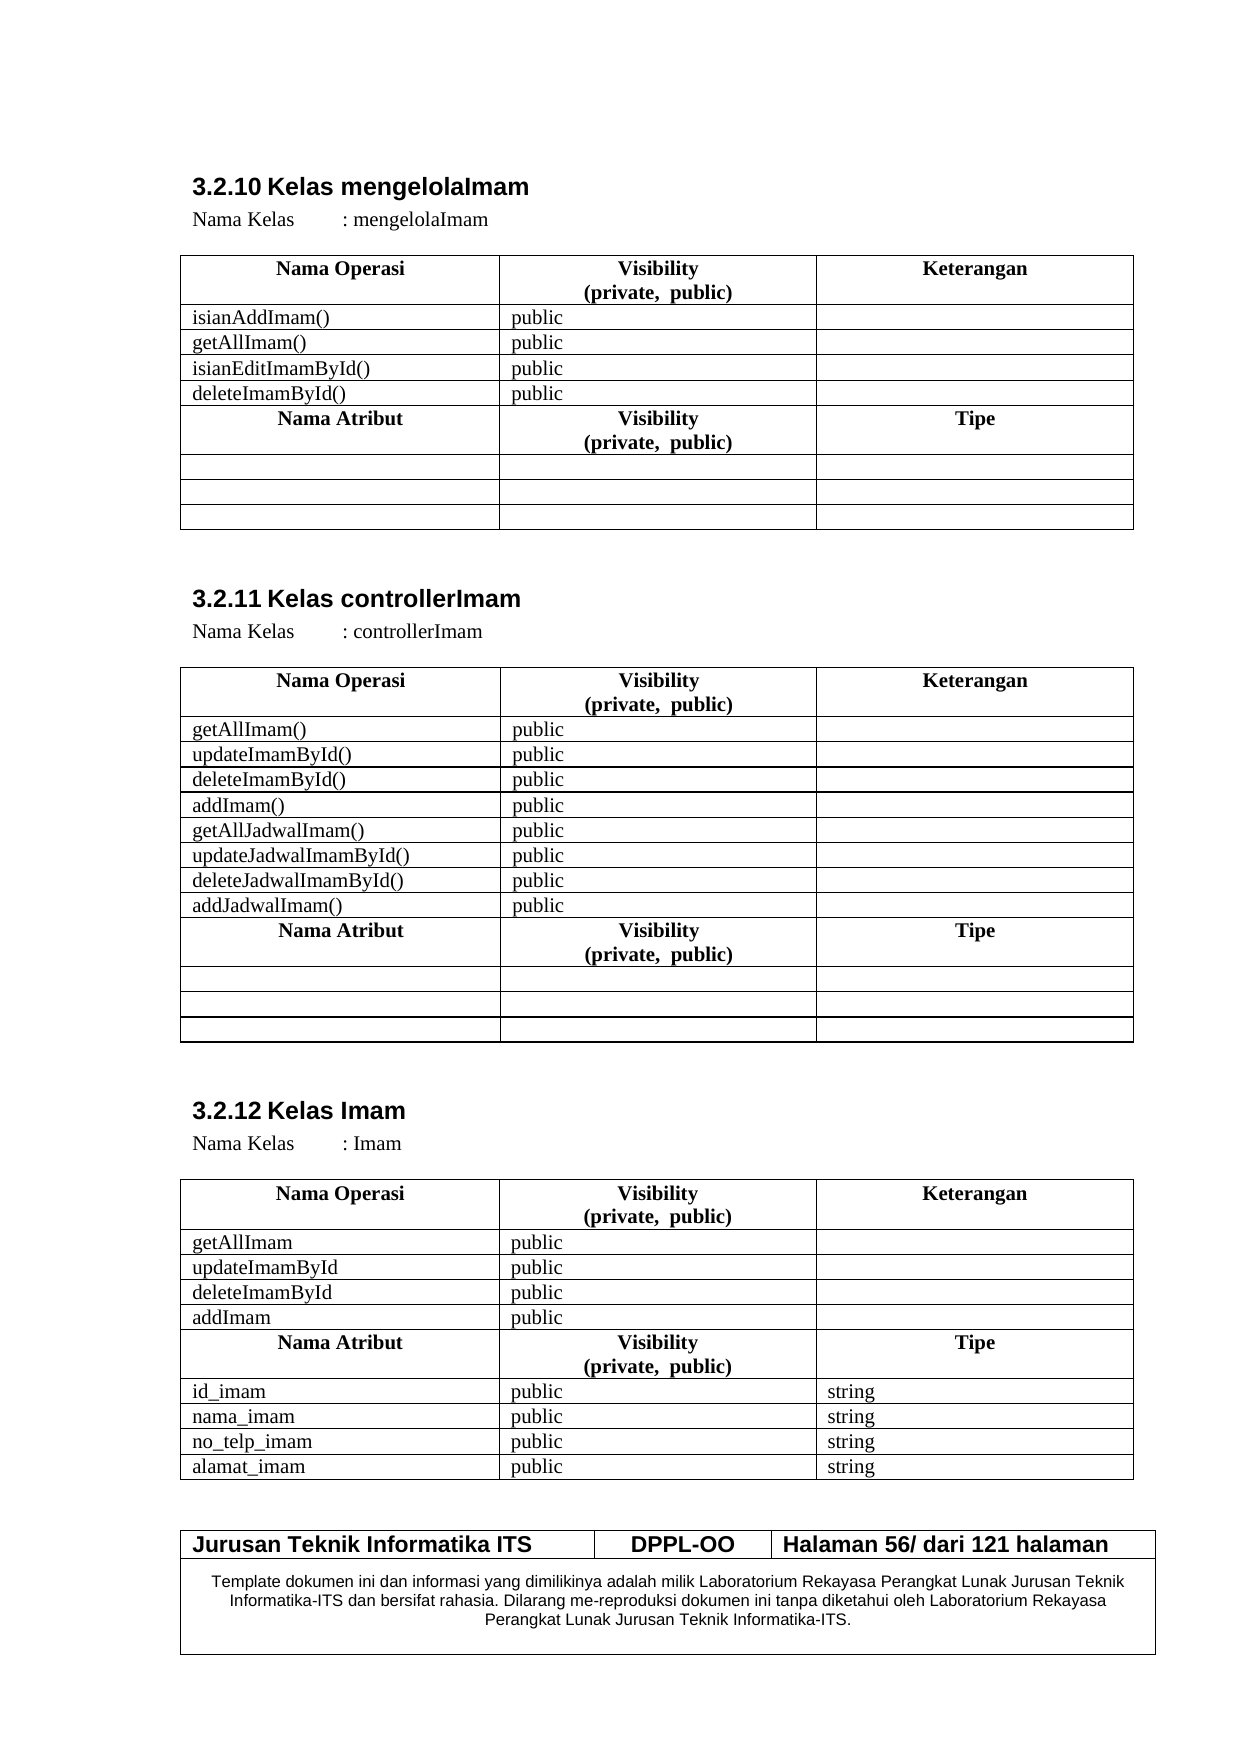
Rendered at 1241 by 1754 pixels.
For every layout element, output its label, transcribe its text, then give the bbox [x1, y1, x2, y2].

table_header Visibility (private, public) [501, 668, 816, 716]
table_cell getAllJadwalImam() [181, 818, 500, 842]
table_cell public [501, 793, 816, 817]
text Nama Kelas : mengelolaImam [192, 207, 1122, 231]
table_cell Tipe [817, 918, 1133, 966]
table_cell [817, 742, 1133, 766]
table_cell getAllImam() [181, 330, 499, 354]
text Nama Kelas : Imam [192, 1131, 1122, 1155]
table_cell public [500, 1230, 816, 1254]
table_cell [817, 717, 1133, 741]
table_cell public [500, 381, 816, 404]
table_cell Visibility (private, public) [500, 406, 816, 454]
table_cell public [501, 818, 816, 842]
table_cell isianAddImam() [181, 305, 499, 329]
table_cell updateJadwalImamById() [181, 843, 500, 867]
table_cell public [500, 1429, 816, 1453]
table_header Keterangan [817, 256, 1133, 304]
table_cell [817, 1255, 1133, 1279]
table_cell [181, 992, 500, 1016]
table_cell public [501, 717, 816, 741]
table_cell alamat_imam [181, 1455, 499, 1478]
table_cell public [500, 1404, 816, 1428]
table_cell [181, 967, 500, 991]
table_cell [817, 1305, 1133, 1329]
table_header Visibility (private, public) [500, 256, 816, 304]
subtitle Kelas Imam [192, 1096, 1122, 1125]
text Nama Kelas : controllerImam [192, 619, 1122, 643]
table_cell deleteImamById [181, 1280, 499, 1304]
table_cell public [501, 768, 816, 791]
table_cell [817, 818, 1133, 842]
table_cell id_imam [181, 1379, 499, 1403]
table_cell [817, 843, 1133, 867]
table_cell public [500, 305, 816, 329]
table_cell public [501, 868, 816, 892]
subtitle Kelas mengelolaImam [192, 172, 1122, 201]
table_cell [817, 330, 1133, 354]
table_cell public [500, 330, 816, 354]
table_cell deleteImamById() [181, 381, 499, 404]
table_cell public [500, 1255, 816, 1279]
table_cell public [500, 1379, 816, 1403]
table_cell [817, 793, 1133, 817]
table_header Visibility (private, public) [500, 1180, 816, 1228]
table_cell addImam() [181, 793, 500, 817]
table_cell Nama Atribut [181, 1330, 499, 1378]
table_cell [181, 455, 499, 479]
table_header Keterangan [817, 1180, 1133, 1228]
table_cell [817, 868, 1133, 892]
table_cell public [501, 893, 816, 917]
table_cell [500, 505, 816, 529]
table_cell public [500, 1305, 816, 1329]
table_header Nama Operasi [181, 668, 500, 716]
table_cell public [500, 355, 816, 379]
table_cell string [817, 1429, 1133, 1453]
table_cell [500, 455, 816, 479]
table_cell Tipe [817, 1330, 1133, 1378]
table_cell [817, 967, 1133, 991]
table_cell Visibility (private, public) [501, 918, 816, 966]
table_cell [817, 455, 1133, 479]
table_cell [501, 992, 816, 1016]
table_cell isianEditImamById() [181, 355, 499, 379]
subtitle Kelas controllerImam [192, 584, 1122, 613]
table_cell Tipe [817, 406, 1133, 454]
table_cell string [817, 1455, 1133, 1478]
table_header Nama Operasi [181, 256, 499, 304]
table_cell [501, 1018, 816, 1041]
table_cell Visibility (private, public) [500, 1330, 816, 1378]
table_cell [817, 768, 1133, 791]
table_cell updateImamById() [181, 742, 500, 766]
table_cell Nama Atribut [181, 406, 499, 454]
table_cell public [501, 843, 816, 867]
table_cell addImam [181, 1305, 499, 1329]
table_cell [817, 355, 1133, 379]
table_cell addJadwalImam() [181, 893, 500, 917]
table_cell nama_imam [181, 1404, 499, 1428]
table_header Keterangan [817, 668, 1133, 716]
table_cell [817, 893, 1133, 917]
table_cell public [501, 742, 816, 766]
table_cell getAllImam [181, 1230, 499, 1254]
table_cell [817, 381, 1133, 404]
table_cell [817, 1230, 1133, 1254]
table_cell getAllImam() [181, 717, 500, 741]
table_cell public [500, 1280, 816, 1304]
table_cell [817, 305, 1133, 329]
table_cell deleteImamById() [181, 768, 500, 791]
table_cell no_telp_imam [181, 1429, 499, 1453]
table_cell [500, 480, 816, 504]
table_cell [817, 992, 1133, 1016]
table_cell string [817, 1379, 1133, 1403]
table_cell [817, 1280, 1133, 1304]
table_cell [181, 505, 499, 529]
table_cell Nama Atribut [181, 918, 500, 966]
table_cell [817, 1018, 1133, 1041]
table_cell string [817, 1404, 1133, 1428]
table_cell [817, 505, 1133, 529]
table_cell public [500, 1455, 816, 1478]
table_cell updateImamById [181, 1255, 499, 1279]
table_cell [817, 480, 1133, 504]
table_header Nama Operasi [181, 1180, 499, 1228]
table_cell [501, 967, 816, 991]
table_cell [181, 1018, 500, 1041]
table_cell deleteJadwalImamById() [181, 868, 500, 892]
table_cell [181, 480, 499, 504]
